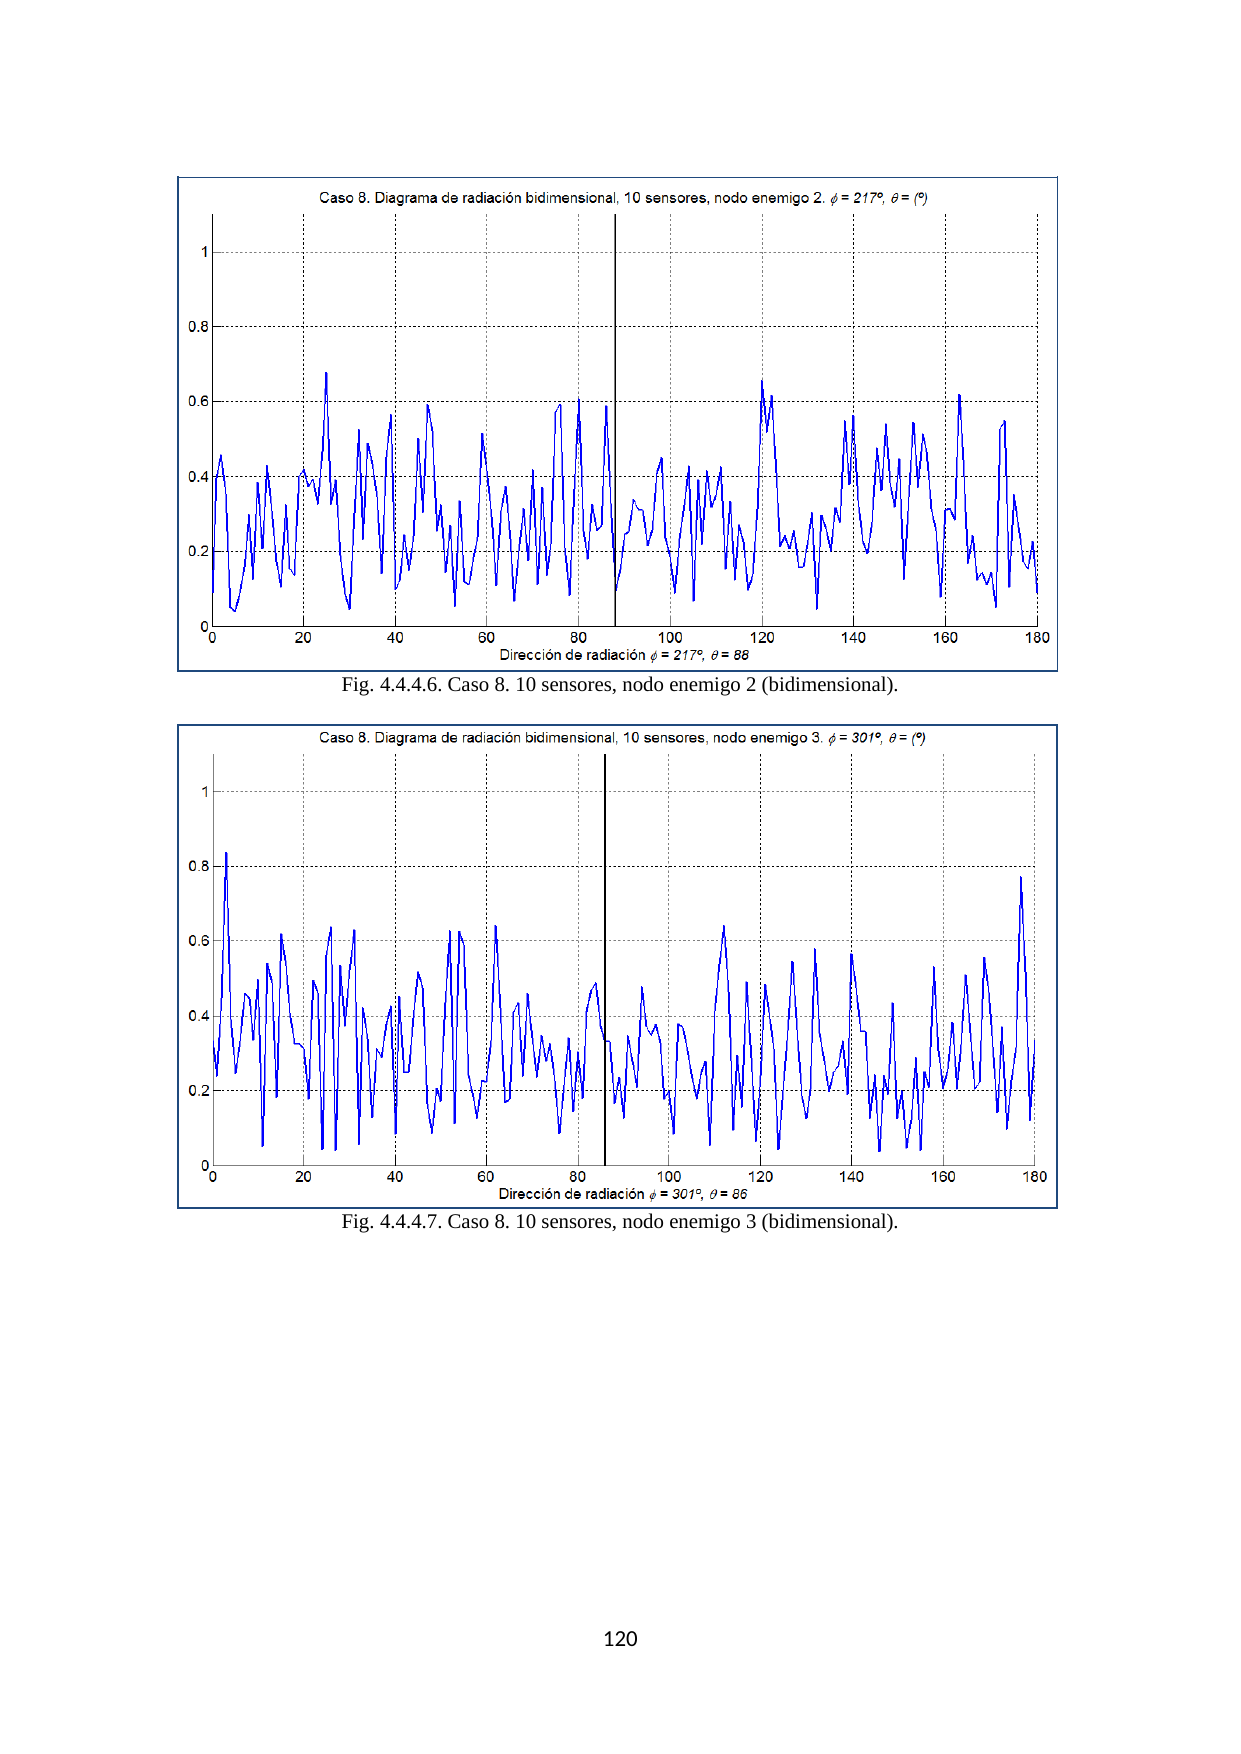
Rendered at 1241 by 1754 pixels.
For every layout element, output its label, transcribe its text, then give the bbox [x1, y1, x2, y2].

text Fig. 4.4.4.7. Caso 8. 10 sensores, nodo enemigo 3 (bidimensional). [177, 1209, 1063, 1233]
picture [179, 178, 1057, 670]
picture [179, 726, 1056, 1207]
text Fig. 4.4.4.6. Caso 8. 10 sensores, nodo enemigo 2 (bidimensional). [177, 672, 1063, 696]
